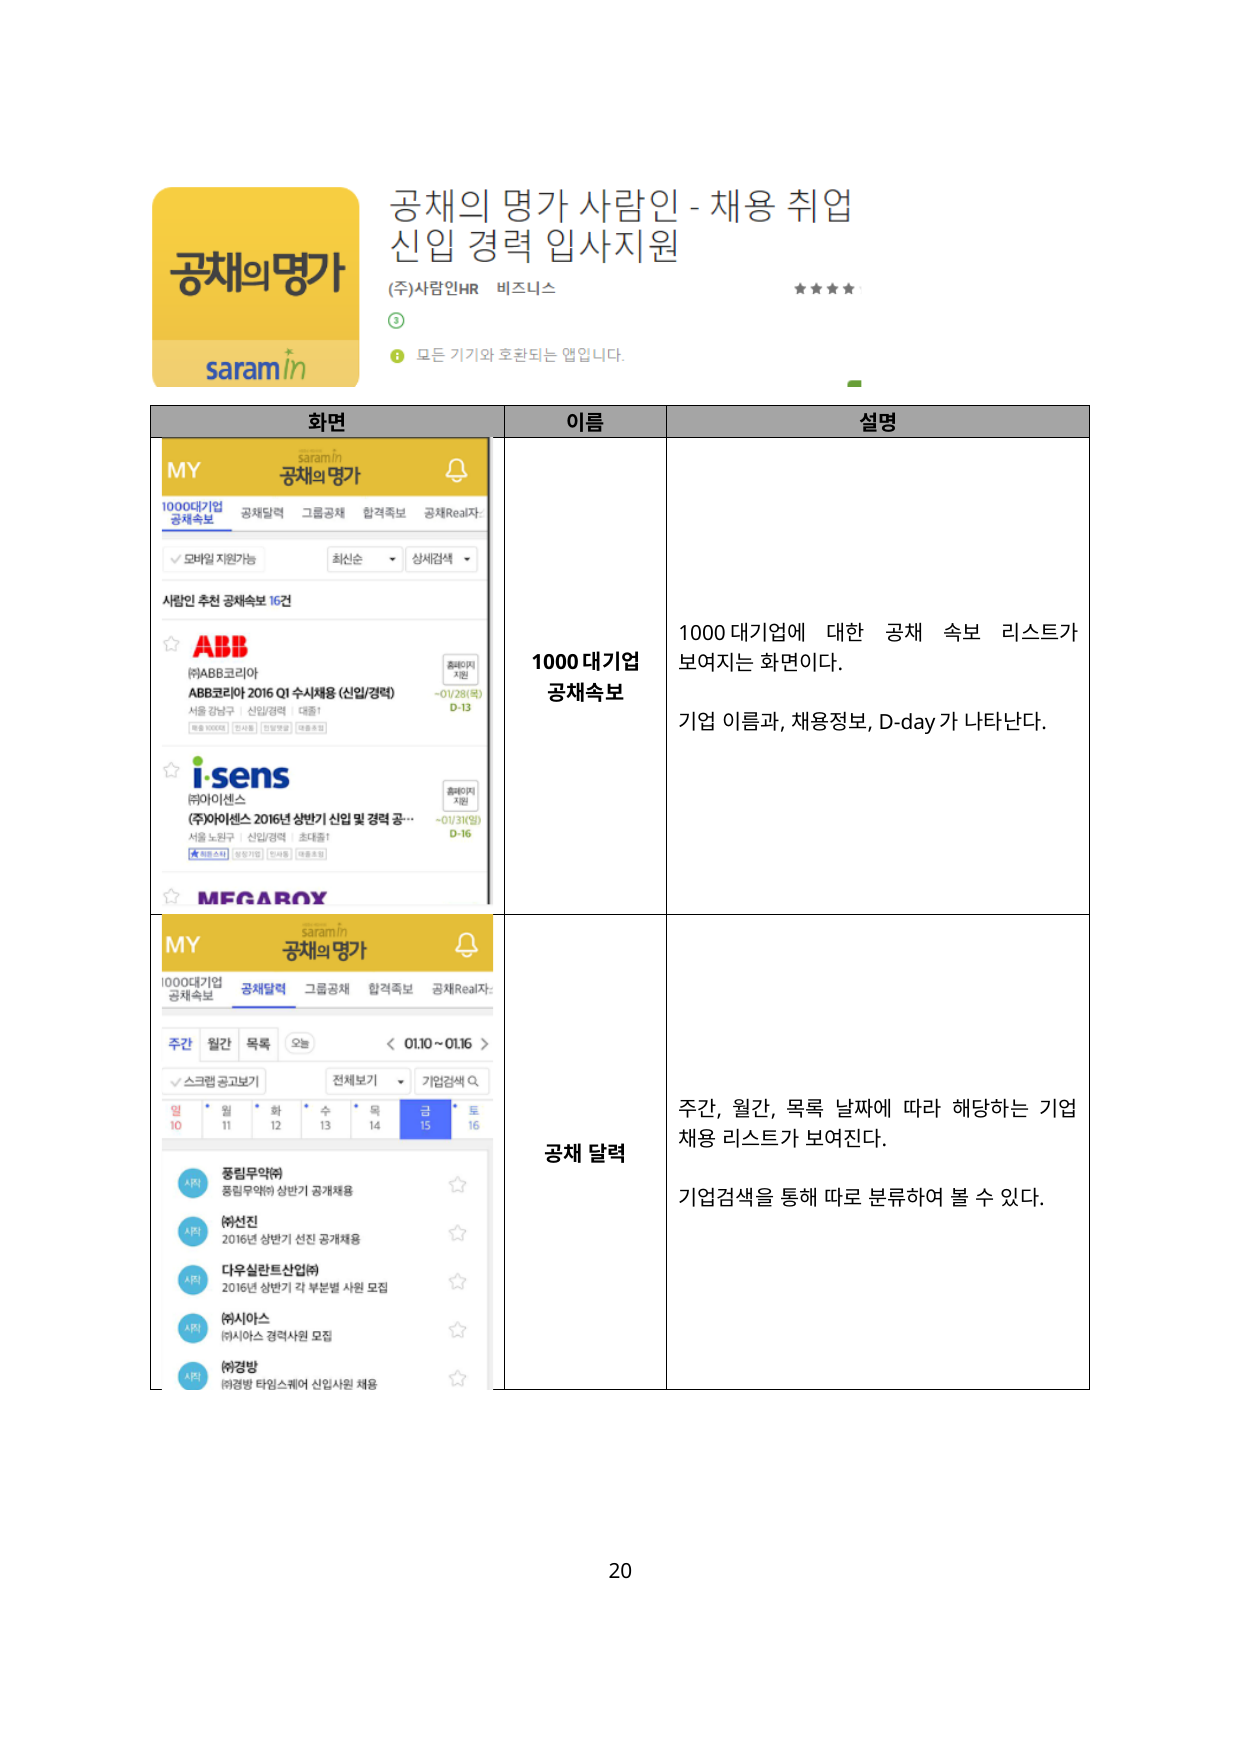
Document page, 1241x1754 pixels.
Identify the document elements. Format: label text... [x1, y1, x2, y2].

table_header 설명 [667, 406, 1089, 437]
table_header 이름 [505, 406, 666, 437]
table_cell [151, 915, 161, 1389]
table_cell 1000대기업 공채속보 [505, 438, 666, 914]
table_cell [494, 438, 504, 914]
table_cell 1000대기업에 대한 공채 속보 리스트가 보여지는 화면이다. 기업 이름과, 채용정보, D-day가 나타난다. [667, 438, 1089, 914]
table_cell [494, 915, 504, 1389]
table_header 화면 [151, 406, 504, 437]
table_cell 공채 달력 [505, 915, 666, 1389]
table_cell [151, 438, 161, 914]
table_cell 주간, 월간, 목록 날짜에 따라 해당하는 기업 채용 리스트가 보여진다. 기업검색을 통해 따로 분류하여 볼 수 있다. [667, 915, 1089, 1389]
